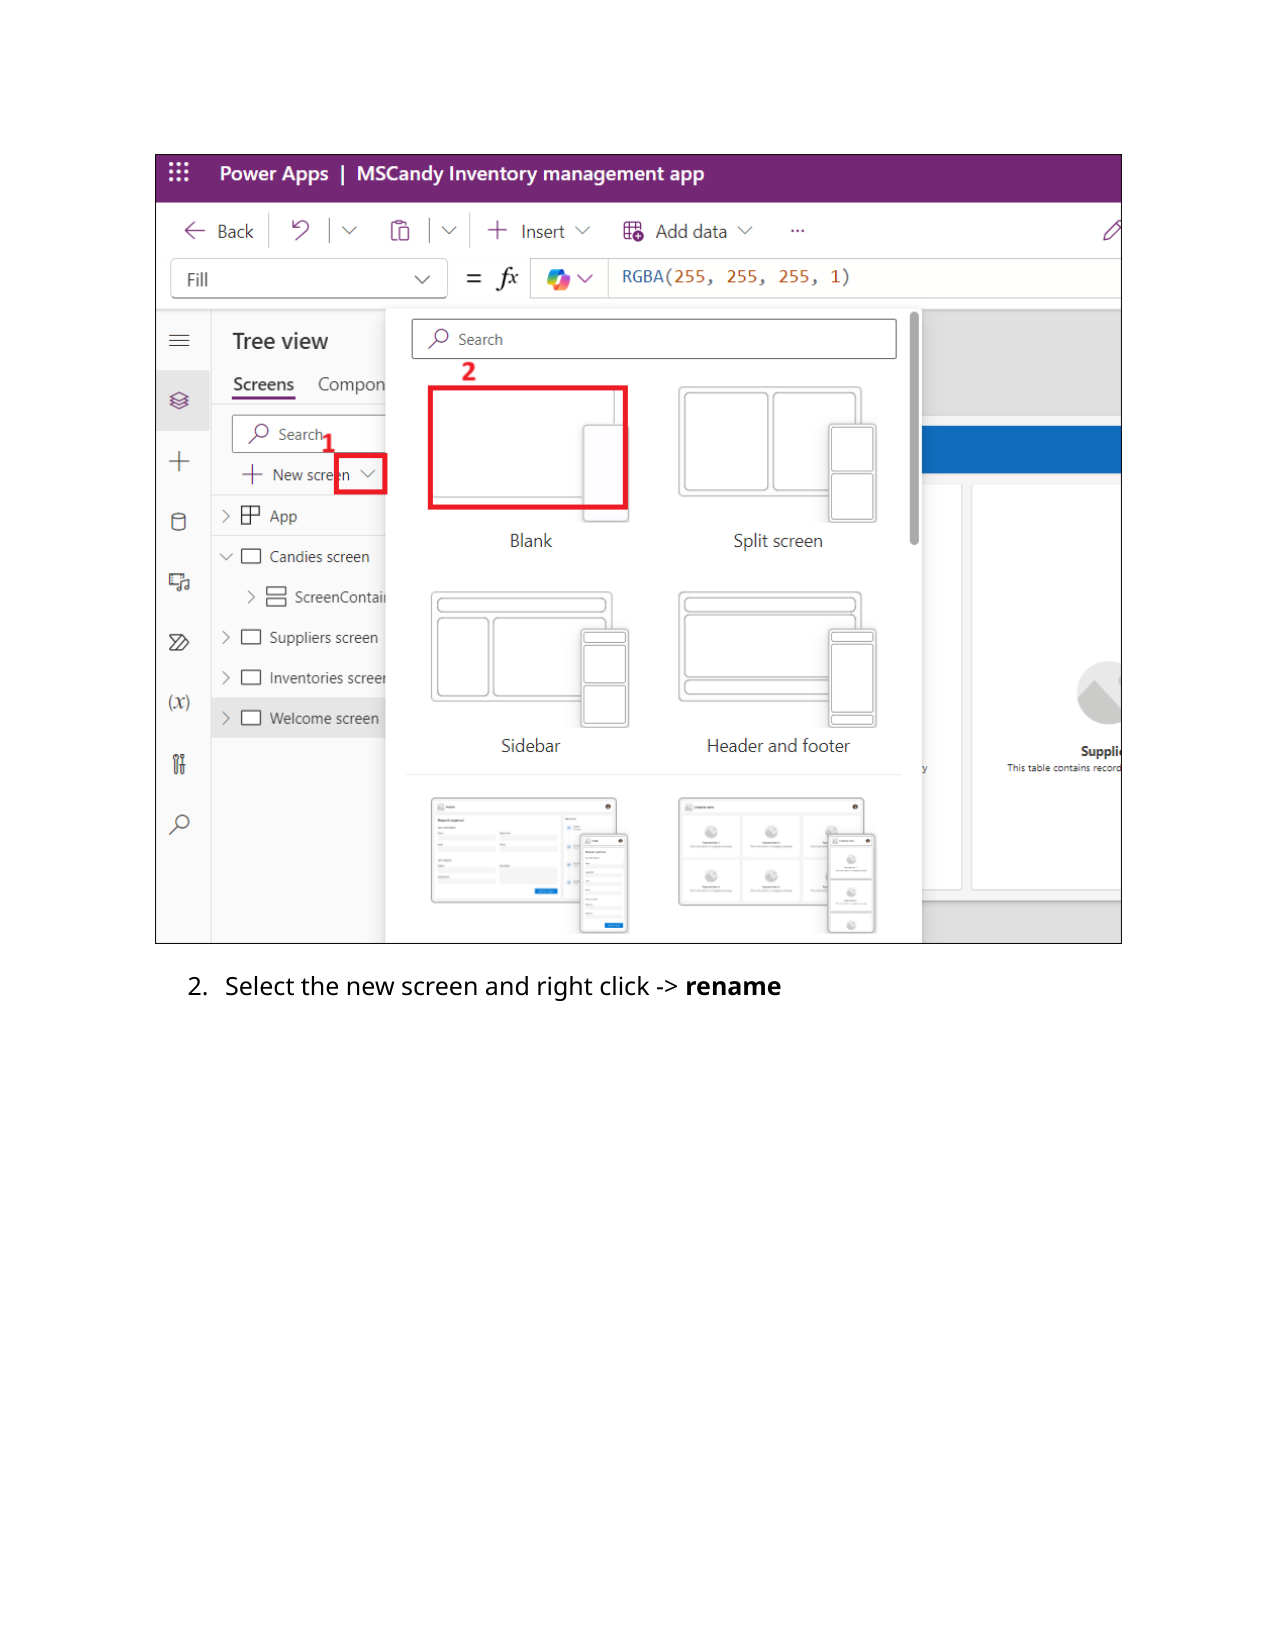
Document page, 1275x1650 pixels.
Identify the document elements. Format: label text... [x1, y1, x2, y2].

list Select the new screen and right click -> rename [187, 969, 1125, 1003]
picture [150, 150, 1125, 947]
